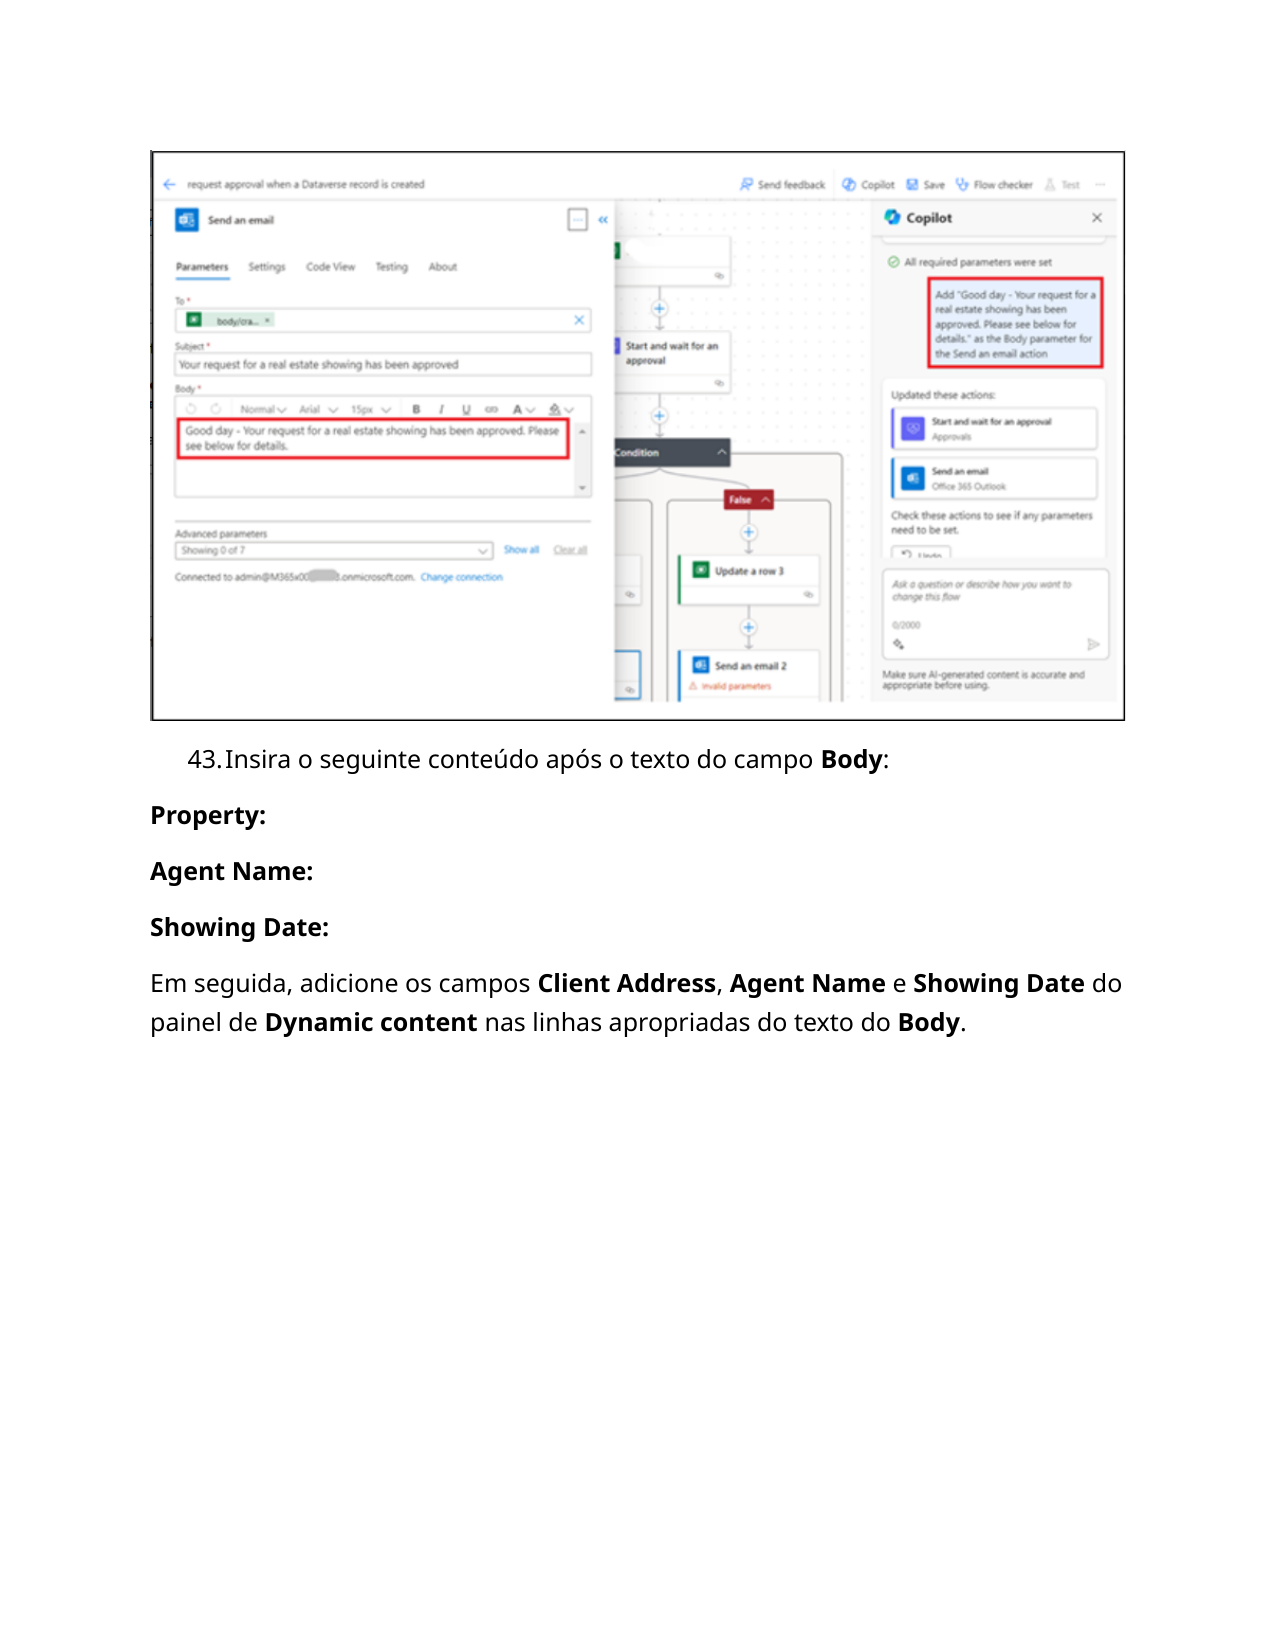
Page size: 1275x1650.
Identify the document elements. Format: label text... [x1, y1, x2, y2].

text Property: [150, 798, 1125, 832]
text Showing Date: [150, 910, 1125, 944]
text Agent Name: [150, 854, 1125, 888]
text Em seguida, adicione os campos Client Address, Agent Name e Showing Date do painel de Dynamic content nas linhas apropriadas do texto do Body. [150, 966, 1125, 1039]
picture [150, 150, 1125, 721]
list Insira o seguinte conteúdo após o texto do campo Body: [187, 742, 1125, 776]
